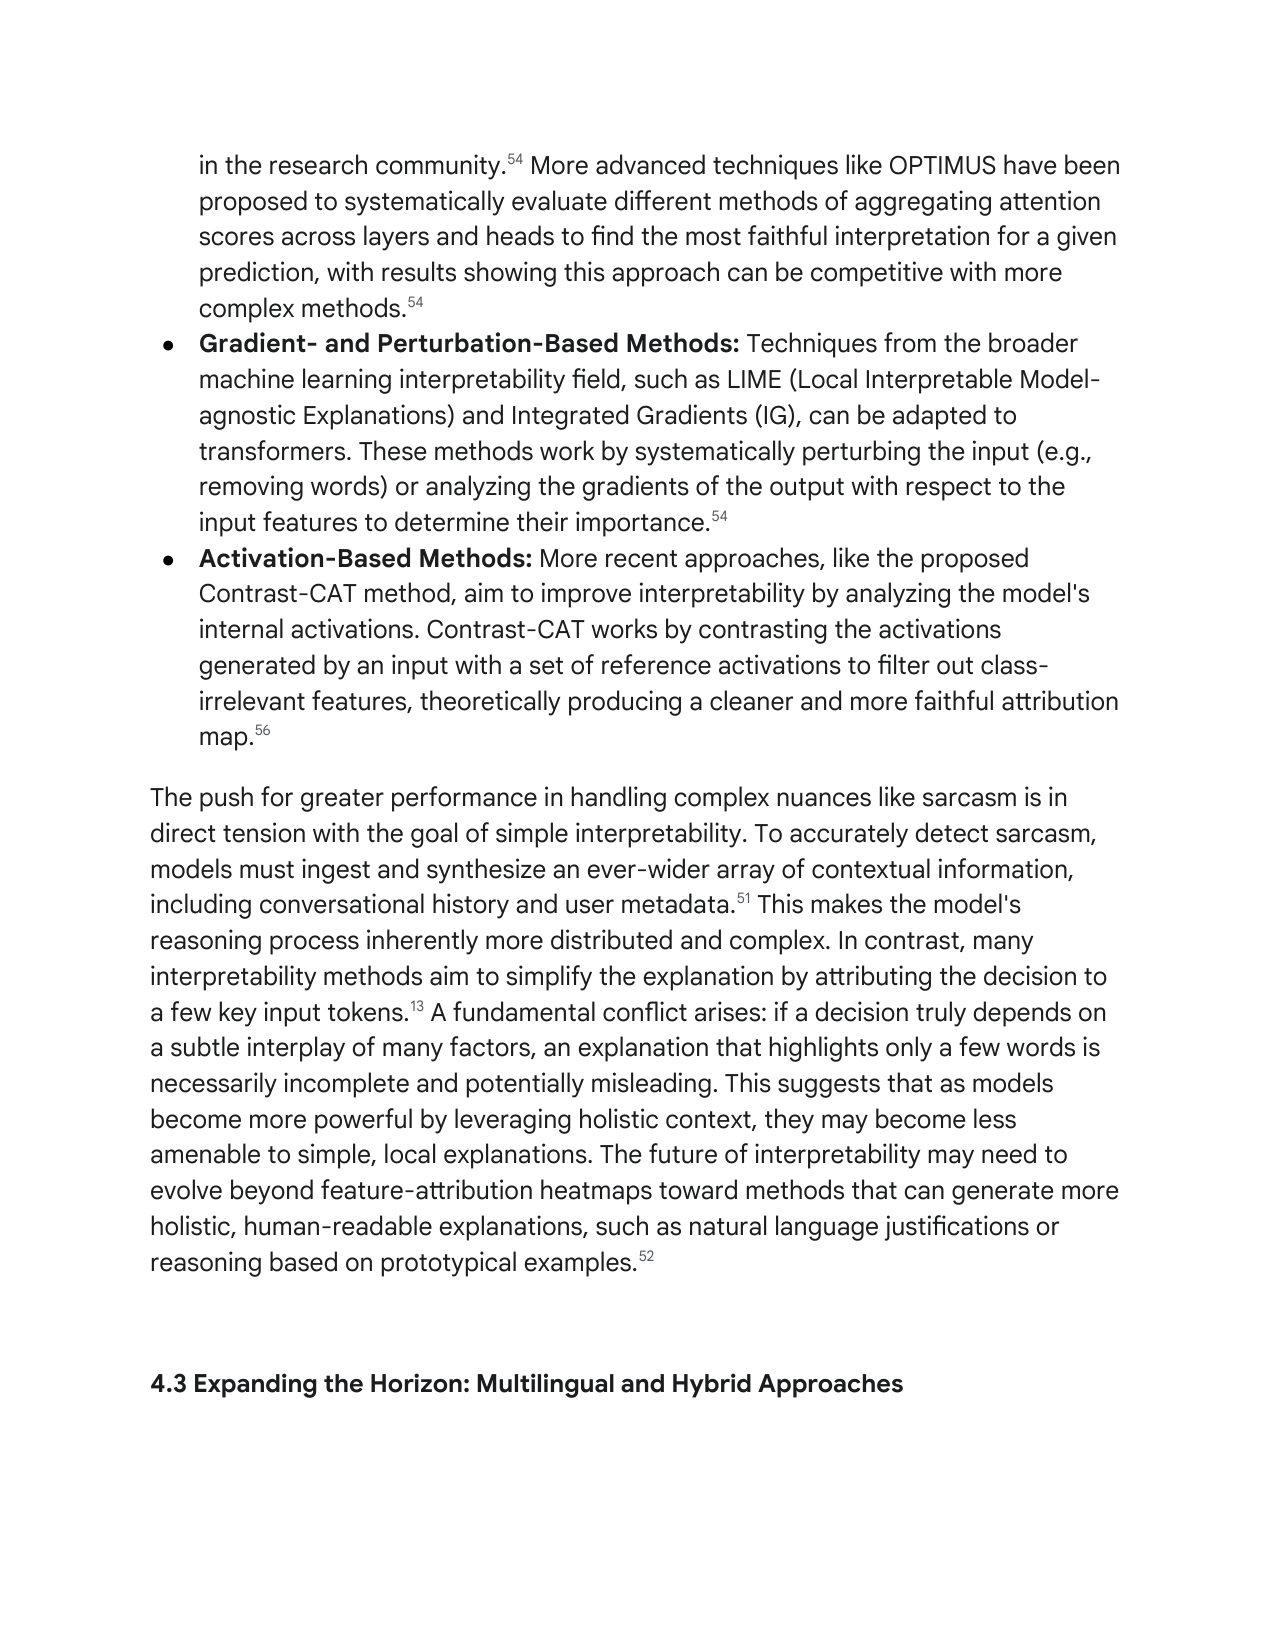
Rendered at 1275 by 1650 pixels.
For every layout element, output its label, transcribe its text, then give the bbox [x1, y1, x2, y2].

list Activation-Based Methods: More recent approaches, like the proposed Contrast-CAT method, aim to improve interpretability by analyzing the model's internal activations. Contrast-CAT works by contrasting the activations generated by an input with a set of reference activations to filter out class-irrelevant features, theoretically producing a cleaner and more faithful attribution map.56 [161, 543, 1125, 753]
text The push for greater performance in handling complex nuances like sarcasm is in direct tension with the goal of simple interpretability. To accurately detect sarcasm, models must ingest and synthesize an ever-wider array of contextual information, including conversational history and user metadata.51 This makes the model's reasoning process inherently more distributed and complex. In contrast, many interpretability methods aim to simplify the explanation by attributing the decision to a few key input tokens.13 A fundamental conflict arises: if a decision truly depends on a subtle interplay of many factors, an explanation that highlights only a few words is necessarily incomplete and potentially misleading. This suggests that as models become more powerful by leveraging holistic context, they may become less amenable to simple, local explanations. The future of interpretability may need to evolve beyond feature-attribution heatmaps toward methods that can generate more holistic, human-readable explanations, such as natural language justifications or reasoning based on prototypical examples.52 [150, 782, 1125, 1278]
subtitle 4.3 Expanding the Horizon: Multilingual and Hybrid Approaches [150, 1368, 1125, 1400]
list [161, 150, 1125, 324]
list Gradient- and Perturbation-Based Methods: Techniques from the broader machine learning interpretability field, such as LIME (Local Interpretable Model-agnostic Explanations) and Integrated Gradients (IG), can be adapted to transformers. These methods work by systematically perturbing the input (e.g., removing words) or analyzing the gradients of the output with respect to the input features to determine their importance.54 [161, 329, 1125, 539]
